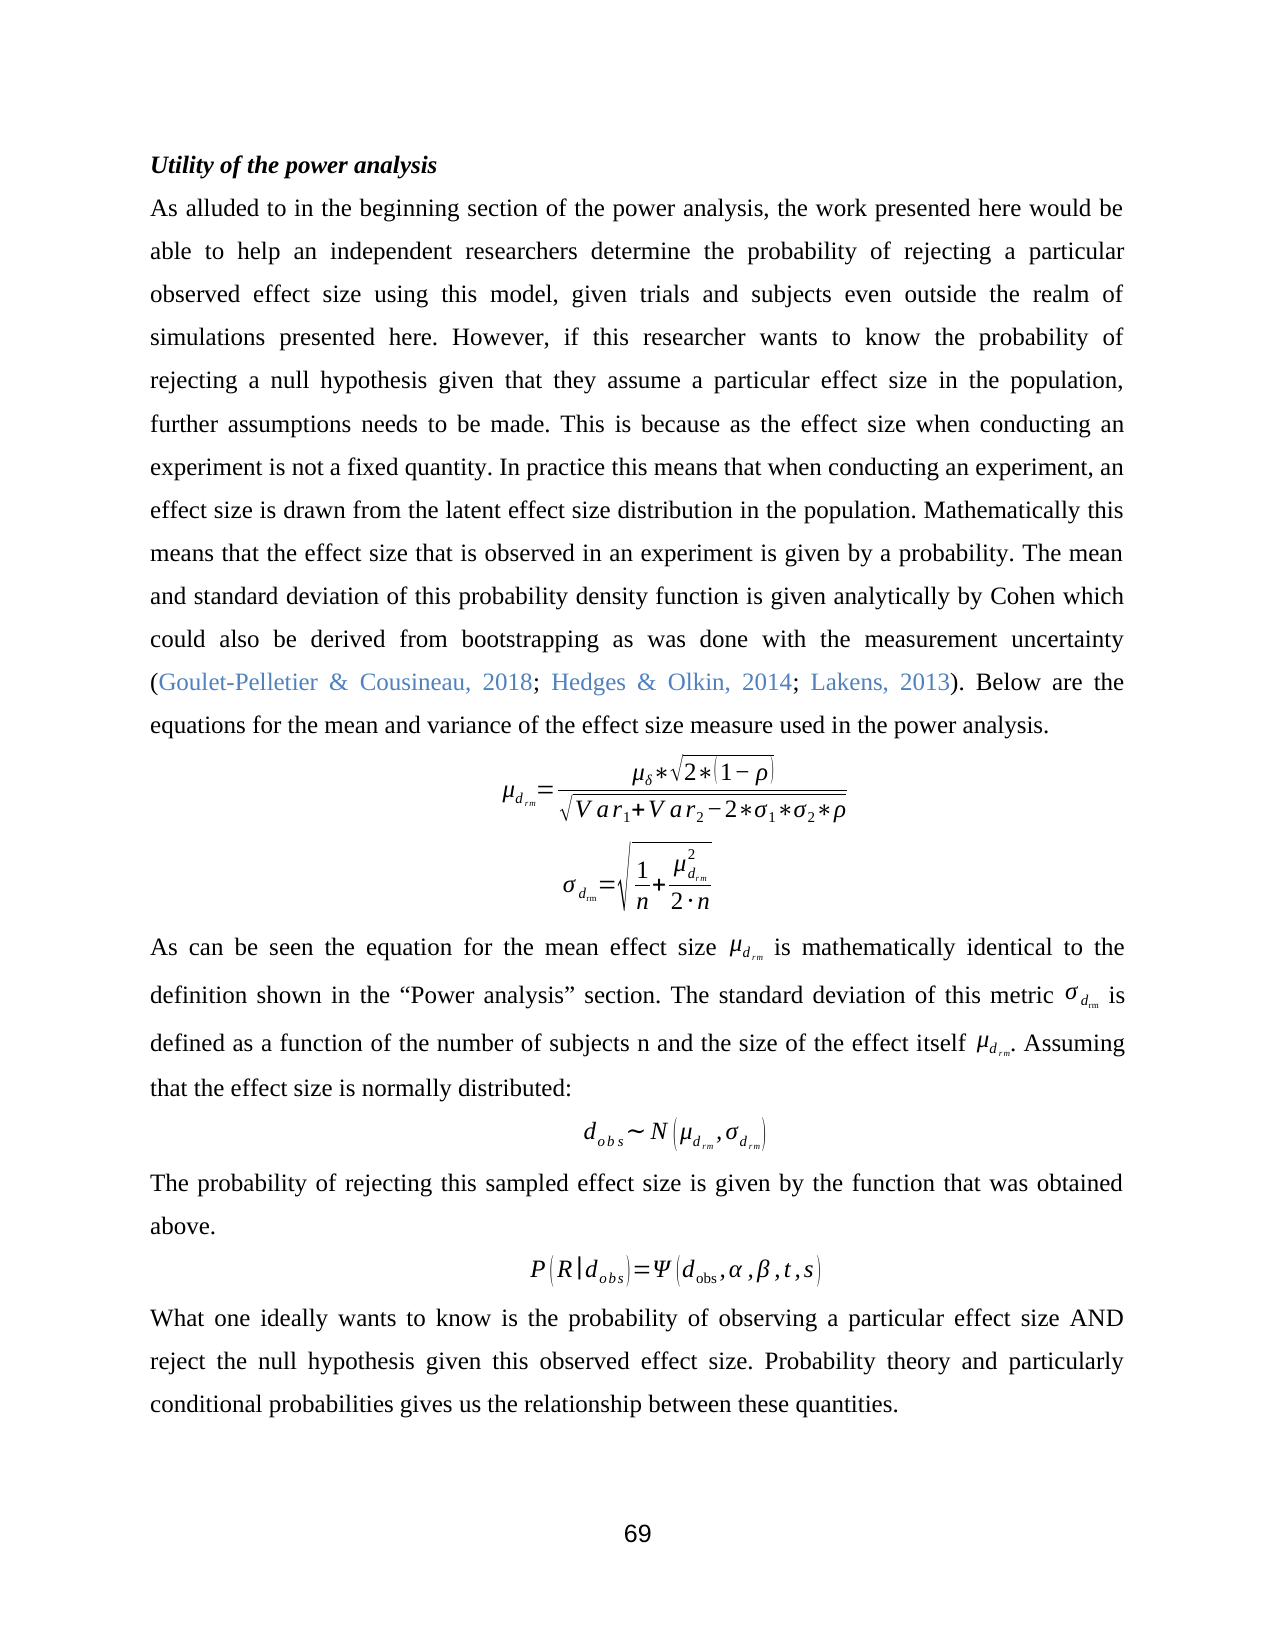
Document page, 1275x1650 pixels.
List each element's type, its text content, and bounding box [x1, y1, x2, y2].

text As alluded to in the beginning section of the power analysis, the work presented here would be able to help an independent researchers determine the probability of rejecting a particular observed effect size using this model, given trials and subjects even outside the realm of simulations presented here. However, if this researcher wants to know the probability of rejecting a null hypothesis given that they assume a particular effect size in the population, further assumptions needs to be made. This is because as the effect size when conducting an experiment is not a fixed quantity. In practice this means that when conducting an experiment, an effect size is drawn from the latent effect size distribution in the population. Mathematically this means that the effect size that is observed in an experiment is given by a probability. The mean and standard deviation of this probability density function is given analytically by Cohen which could also be derived from bootstrapping as was done with the measurement uncertainty (Goulet-Pelletier & Cousineau, 2018; Hedges & Olkin, 2014; Lakens, 2013). Below are the equations for the mean and variance of the effect size measure used in the power analysis. [150, 193, 1125, 739]
text As can be seen the equation for the mean effect size is mathematically identical to the definition shown in the “Power analysis” section. The standard deviation of this metric is defined as a function of the number of subjects n and the size of the effect itself . Assuming that the effect size is normally distributed: [150, 929, 1125, 1102]
subtitle Utility of the power analysis [150, 150, 1125, 179]
text What one ideally wants to know is the probability of observing a particular effect size AND reject the null hypothesis given this observed effect size. Probability theory and particularly conditional probabilities gives us the relationship between these quantities. [150, 1303, 1125, 1418]
text The probability of rejecting this sampled effect size is given by the function that was obtained above. [150, 1168, 1125, 1240]
